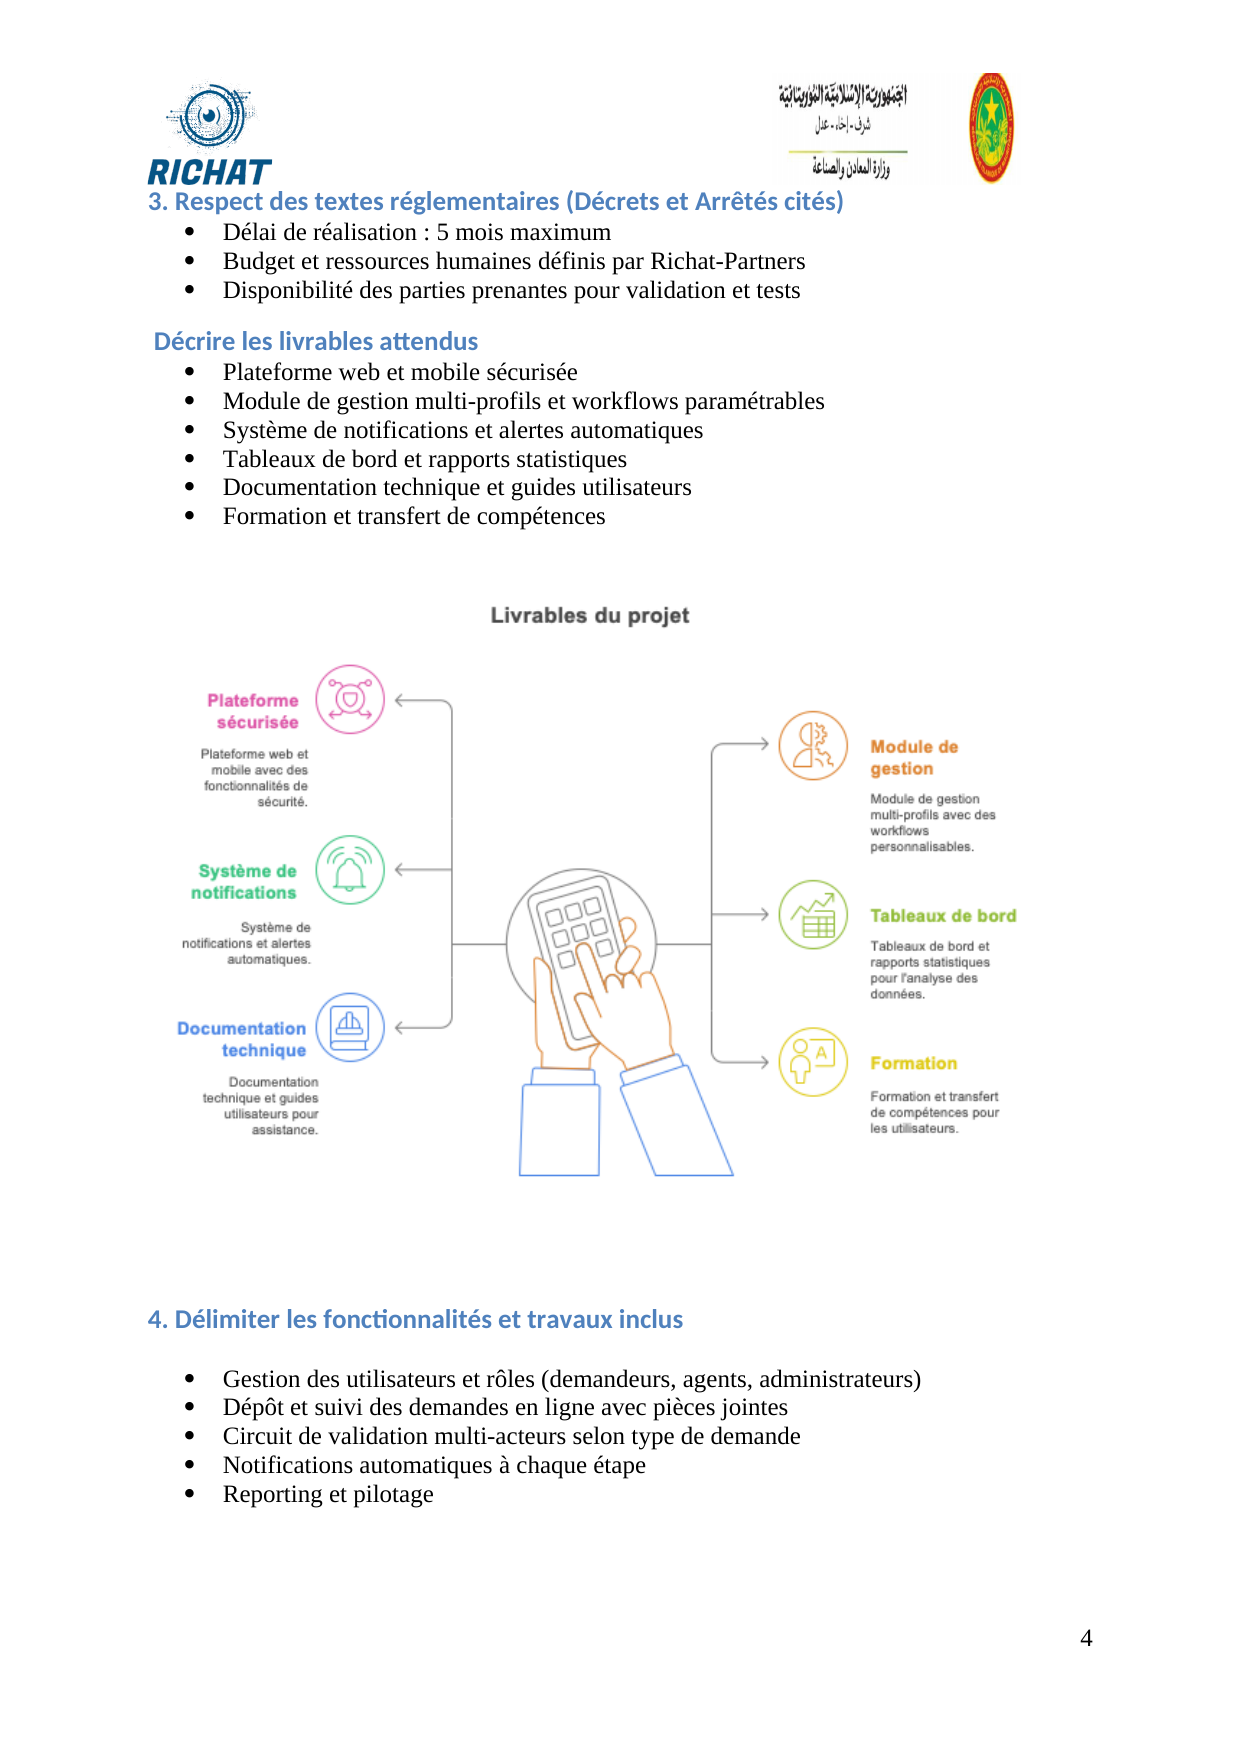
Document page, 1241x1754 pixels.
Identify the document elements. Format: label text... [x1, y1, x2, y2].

picture [772, 73, 1022, 185]
list Plateforme web et mobile sécurisée [185, 357, 1093, 386]
picture [147, 75, 273, 185]
list Documentation technique et guides utilisateurs [185, 472, 1093, 501]
list Système de notifications et alertes automatiques [185, 415, 1093, 444]
picture [147, 558, 1092, 1253]
list Délai de réalisation : 5 mois maximum [185, 217, 1093, 246]
list Module de gestion multi-profils et workflows paramétrables [185, 386, 1093, 415]
list Tableaux de bord et rapports statistiques [185, 444, 1093, 472]
list Budget et ressources humaines définis par Richat-Partners [185, 246, 1093, 275]
list Reporting et pilotage [185, 1479, 1093, 1507]
text 4. Délimiter les fonctionnalités et travaux inclus [148, 1302, 1093, 1335]
list Dépôt et suivi des demandes en ligne avec pièces jointes [185, 1392, 1093, 1421]
list Circuit de validation multi-acteurs selon type de demande [185, 1421, 1093, 1450]
text 3. Respect des textes réglementaires (Décrets et Arrêtés cités) [148, 184, 1093, 217]
list Formation et transfert de compétences [185, 501, 1093, 530]
text Décrire les livrables attendus [148, 324, 1093, 357]
list Notifications automatiques à chaque étape [185, 1450, 1093, 1479]
list Disponibilité des parties prenantes pour validation et tests [185, 275, 1093, 304]
list Gestion des utilisateurs et rôles (demandeurs, agents, administrateurs) [185, 1364, 1093, 1392]
